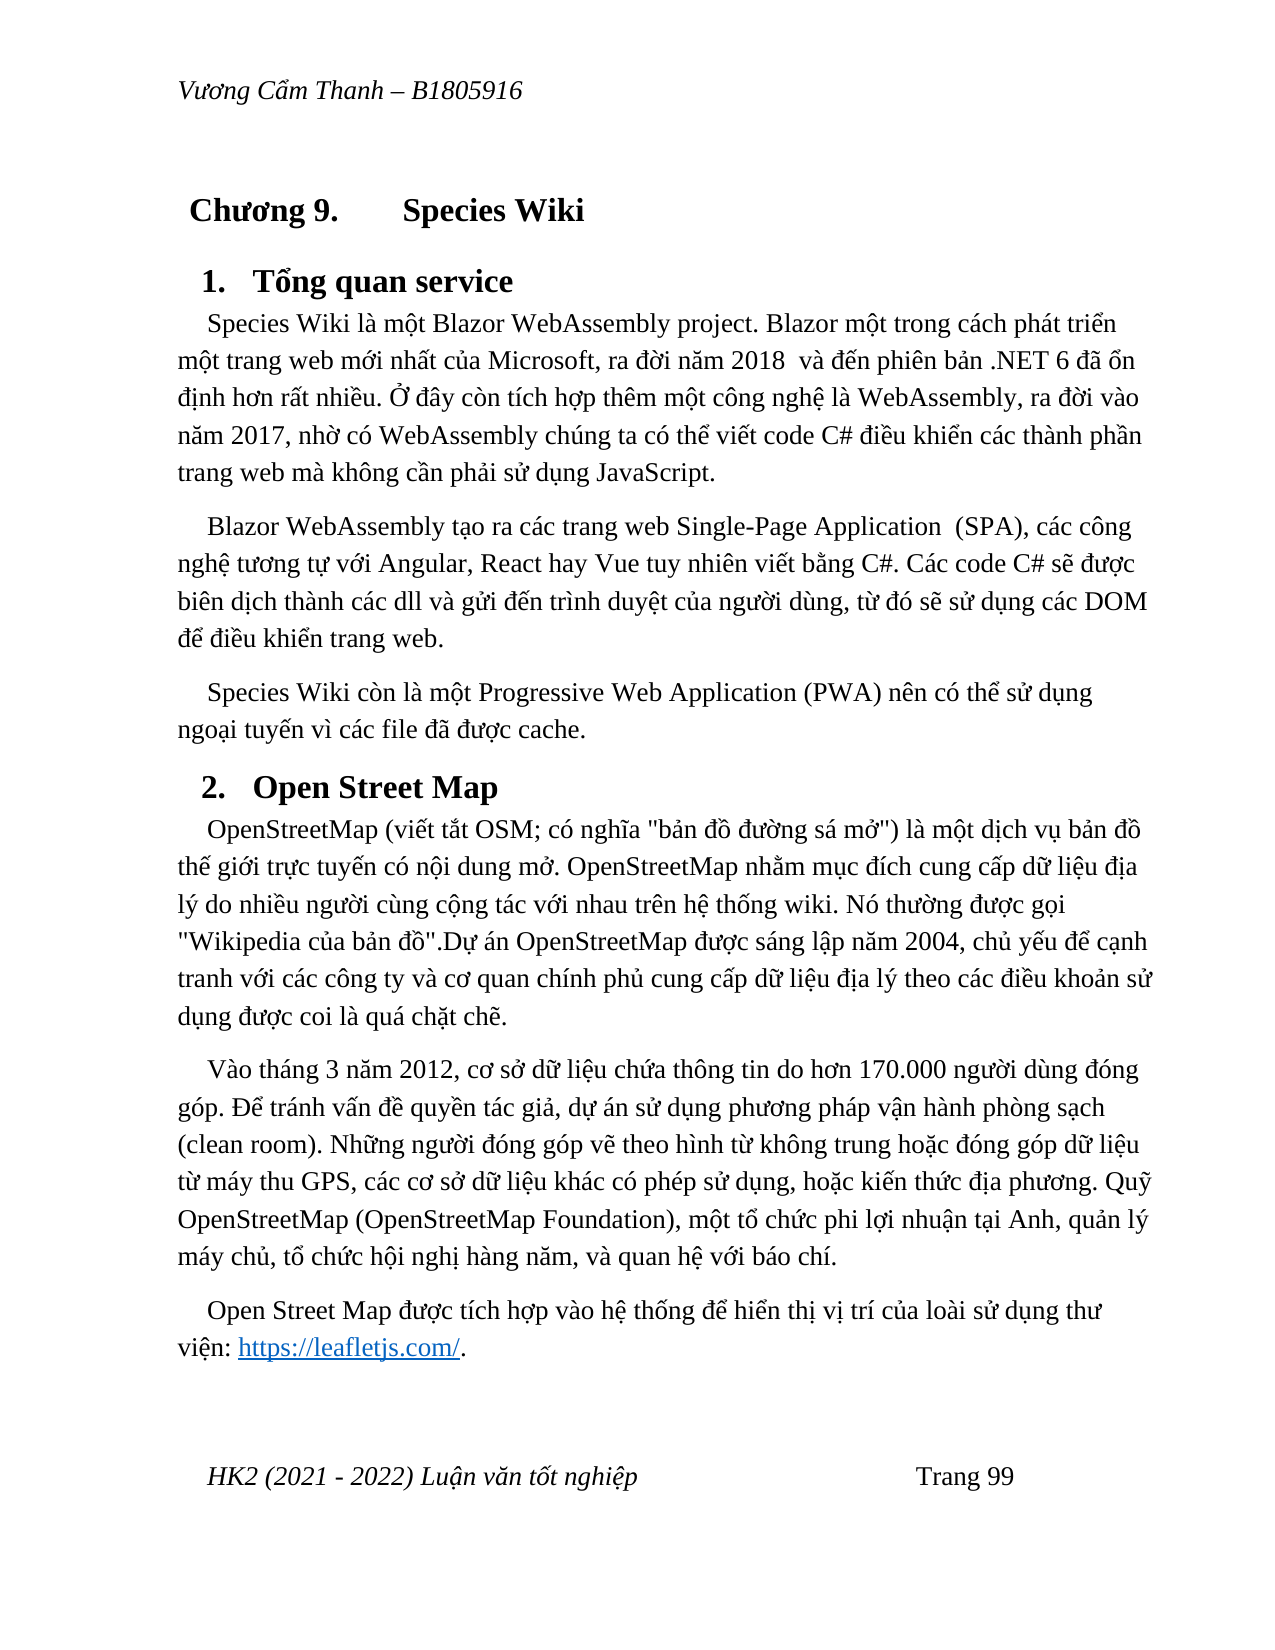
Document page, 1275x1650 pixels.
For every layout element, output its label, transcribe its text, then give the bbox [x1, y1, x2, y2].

subtitle Open Street Map [201, 767, 1157, 806]
text OpenStreetMap (viết tắt OSM; có nghĩa "bản đồ đường sá mở") là một dịch vụ bản đồ thế giới trực tuyến có nội dung mở. OpenStreetMap nhằm mục đích cung cấp dữ liệu địa lý do nhiều người cùng cộng tác với nhau trên hệ thống wiki. Nó thường được gọi "Wikipedia của bản đồ".Dự án OpenStreetMap được sáng lập năm 2004, chủ yếu để cạnh tranh với các công ty và cơ quan chính phủ cung cấp dữ liệu địa lý theo các điều khoản sử dụng được coi là quá chặt chẽ. [177, 813, 1157, 1031]
text Blazor WebAssembly tạo ra các trang web Single-Page Application (SPA), các công nghệ tương tự với Angular, React hay Vue tuy nhiên viết bằng C#. Các code C# sẽ được biên dịch thành các dll và gửi đến trình duyệt của người dùng, từ đó sẽ sử dụng các DOM để điều khiển trang web. [177, 510, 1157, 653]
text Vào tháng 3 năm 2012, cơ sở dữ liệu chứa thông tin do hơn 170.000 người dùng đóng góp. Để tránh vấn đề quyền tác giả, dự án sử dụng phương pháp vận hành phòng sạch (clean room). Những người đóng góp vẽ theo hình từ không trung hoặc đóng góp dữ liệu từ máy thu GPS, các cơ sở dữ liệu khác có phép sử dụng, hoặc kiến thức địa phương. Quỹ OpenStreetMap (OpenStreetMap Foundation), một tổ chức phi lợi nhuận tại Anh, quản lý máy chủ, tổ chức hội nghị hàng năm, và quan hệ với báo chí. [177, 1053, 1157, 1271]
text Open Street Map được tích hợp vào hệ thống để hiển thị vị trí của loài sử dụng thư viện: https://leafletjs.com/. [177, 1294, 1157, 1362]
text Species Wiki còn là một Progressive Web Application (PWA) nên có thể sử dụng ngoại tuyến vì các file đã được cache. [177, 676, 1157, 744]
subtitle Species Wiki [189, 190, 1157, 228]
subtitle Tổng quan service [201, 261, 1157, 299]
text Species Wiki là một Blazor WebAssembly project. Blazor một trong cách phát triển một trang web mới nhất của Microsoft, ra đời năm 2018 và đến phiên bản .NET 6 đã ổn định hơn rất nhiều. Ở đây còn tích hợp thêm một công nghệ là WebAssembly, ra đời vào năm 2017, nhờ có WebAssembly chúng ta có thể viết code C# điều khiển các thành phần trang web mà không cần phải sử dụng JavaScript. [177, 307, 1157, 487]
